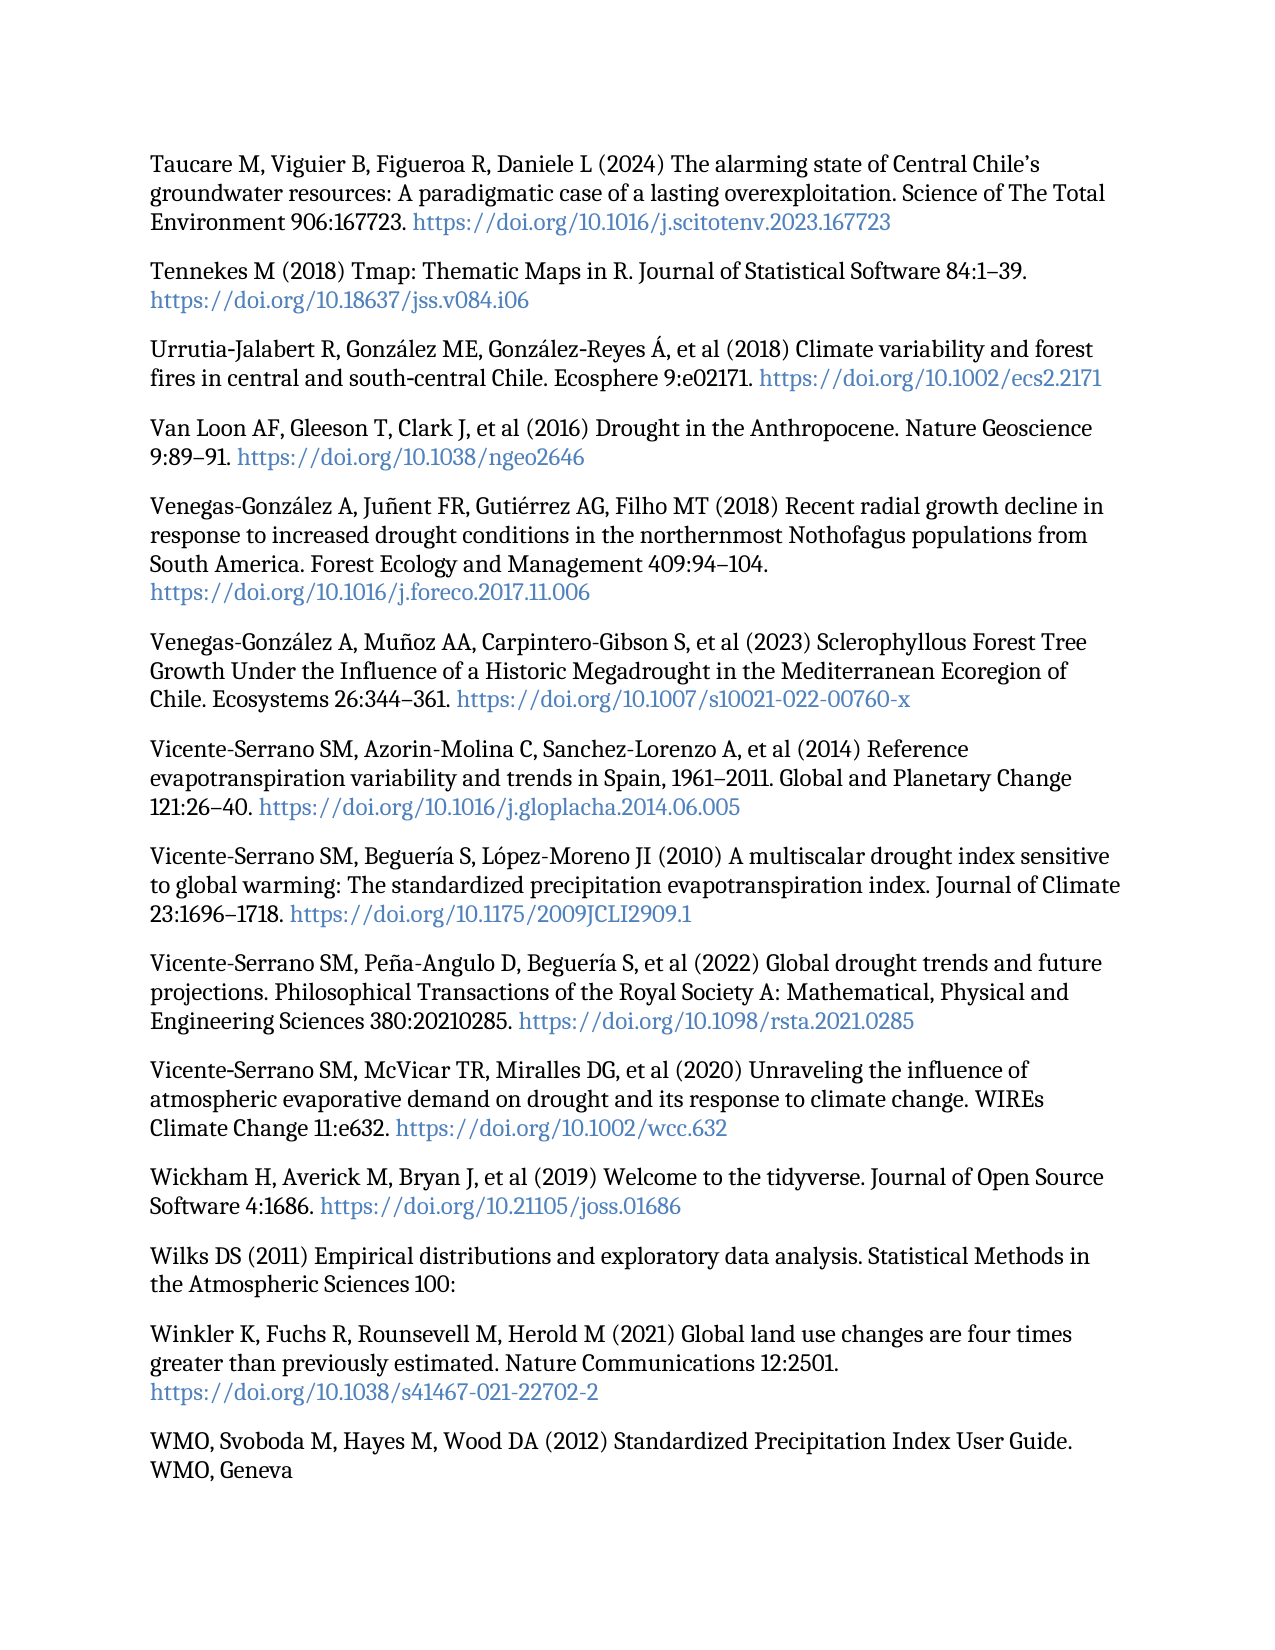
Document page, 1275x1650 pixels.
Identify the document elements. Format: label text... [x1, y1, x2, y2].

text Vicente-Serrano SM, Azorin-Molina C, Sanchez-Lorenzo A, et al (2014) Reference evapotranspiration variability and trends in Spain, 1961–2011. Global and Planetary Change 121:26–40. https://doi.org/10.1016/j.gloplacha.2014.06.005 [150, 735, 1125, 821]
text Winkler K, Fuchs R, Rounsevell M, Herold M (2021) Global land use changes are four times greater than previously estimated. Nature Communications 12:2501. https://doi.org/10.1038/s41467-021-22702-2 [150, 1320, 1125, 1406]
text Venegas-González A, Juñent FR, Gutiérrez AG, Filho MT (2018) Recent radial growth decline in response to increased drought conditions in the northernmost Nothofagus populations from South America. Forest Ecology and Management 409:94–104. https://doi.org/10.1016/j.foreco.2017.11.006 [150, 492, 1125, 607]
text Van Loon AF, Gleeson T, Clark J, et al (2016) Drought in the Anthropocene. Nature Geoscience 9:89–91. https://doi.org/10.1038/ngeo2646 [150, 414, 1125, 471]
text Wickham H, Averick M, Bryan J, et al (2019) Welcome to the tidyverse. Journal of Open Source Software 4:1686. https://doi.org/10.21105/joss.01686 [150, 1163, 1125, 1221]
text Vicente‐Serrano SM, McVicar TR, Miralles DG, et al (2020) Unraveling the influence of atmospheric evaporative demand on drought and its response to climate change. WIREs Climate Change 11:e632. https://doi.org/10.1002/wcc.632 [150, 1056, 1125, 1142]
text Urrutia‐Jalabert R, González ME, González‐Reyes Á, et al (2018) Climate variability and forest fires in central and south‐central Chile. Ecosphere 9:e02171. https://doi.org/10.1002/ecs2.2171 [150, 335, 1125, 393]
text WMO, Svoboda M, Hayes M, Wood DA (2012) Standardized Precipitation Index User Guide. WMO, Geneva [150, 1427, 1125, 1484]
text Tennekes M (2018) Tmap: Thematic Maps in R. Journal of Statistical Software 84:1–39. https://doi.org/10.18637/jss.v084.i06 [150, 257, 1125, 314]
text Venegas-González A, Muñoz AA, Carpintero-Gibson S, et al (2023) Sclerophyllous Forest Tree Growth Under the Influence of a Historic Megadrought in the Mediterranean Ecoregion of Chile. Ecosystems 26:344–361. https://doi.org/10.1007/s10021-022-00760-x [150, 628, 1125, 714]
text Vicente-Serrano SM, Beguería S, López-Moreno JI (2010) A multiscalar drought index sensitive to global warming: The standardized precipitation evapotranspiration index. Journal of Climate 23:1696–1718. https://doi.org/10.1175/2009JCLI2909.1 [150, 842, 1125, 928]
text Vicente-Serrano SM, Peña-Angulo D, Beguería S, et al (2022) Global drought trends and future projections. Philosophical Transactions of the Royal Society A: Mathematical, Physical and Engineering Sciences 380:20210285. https://doi.org/10.1098/rsta.2021.0285 [150, 949, 1125, 1035]
text Wilks DS (2011) Empirical distributions and exploratory data analysis. Statistical Methods in the Atmospheric Sciences 100: [150, 1242, 1125, 1299]
text Taucare M, Viguier B, Figueroa R, Daniele L (2024) The alarming state of Central Chile’s groundwater resources: A paradigmatic case of a lasting overexploitation. Science of The Total Environment 906:167723. https://doi.org/10.1016/j.scitotenv.2023.167723 [150, 150, 1125, 236]
